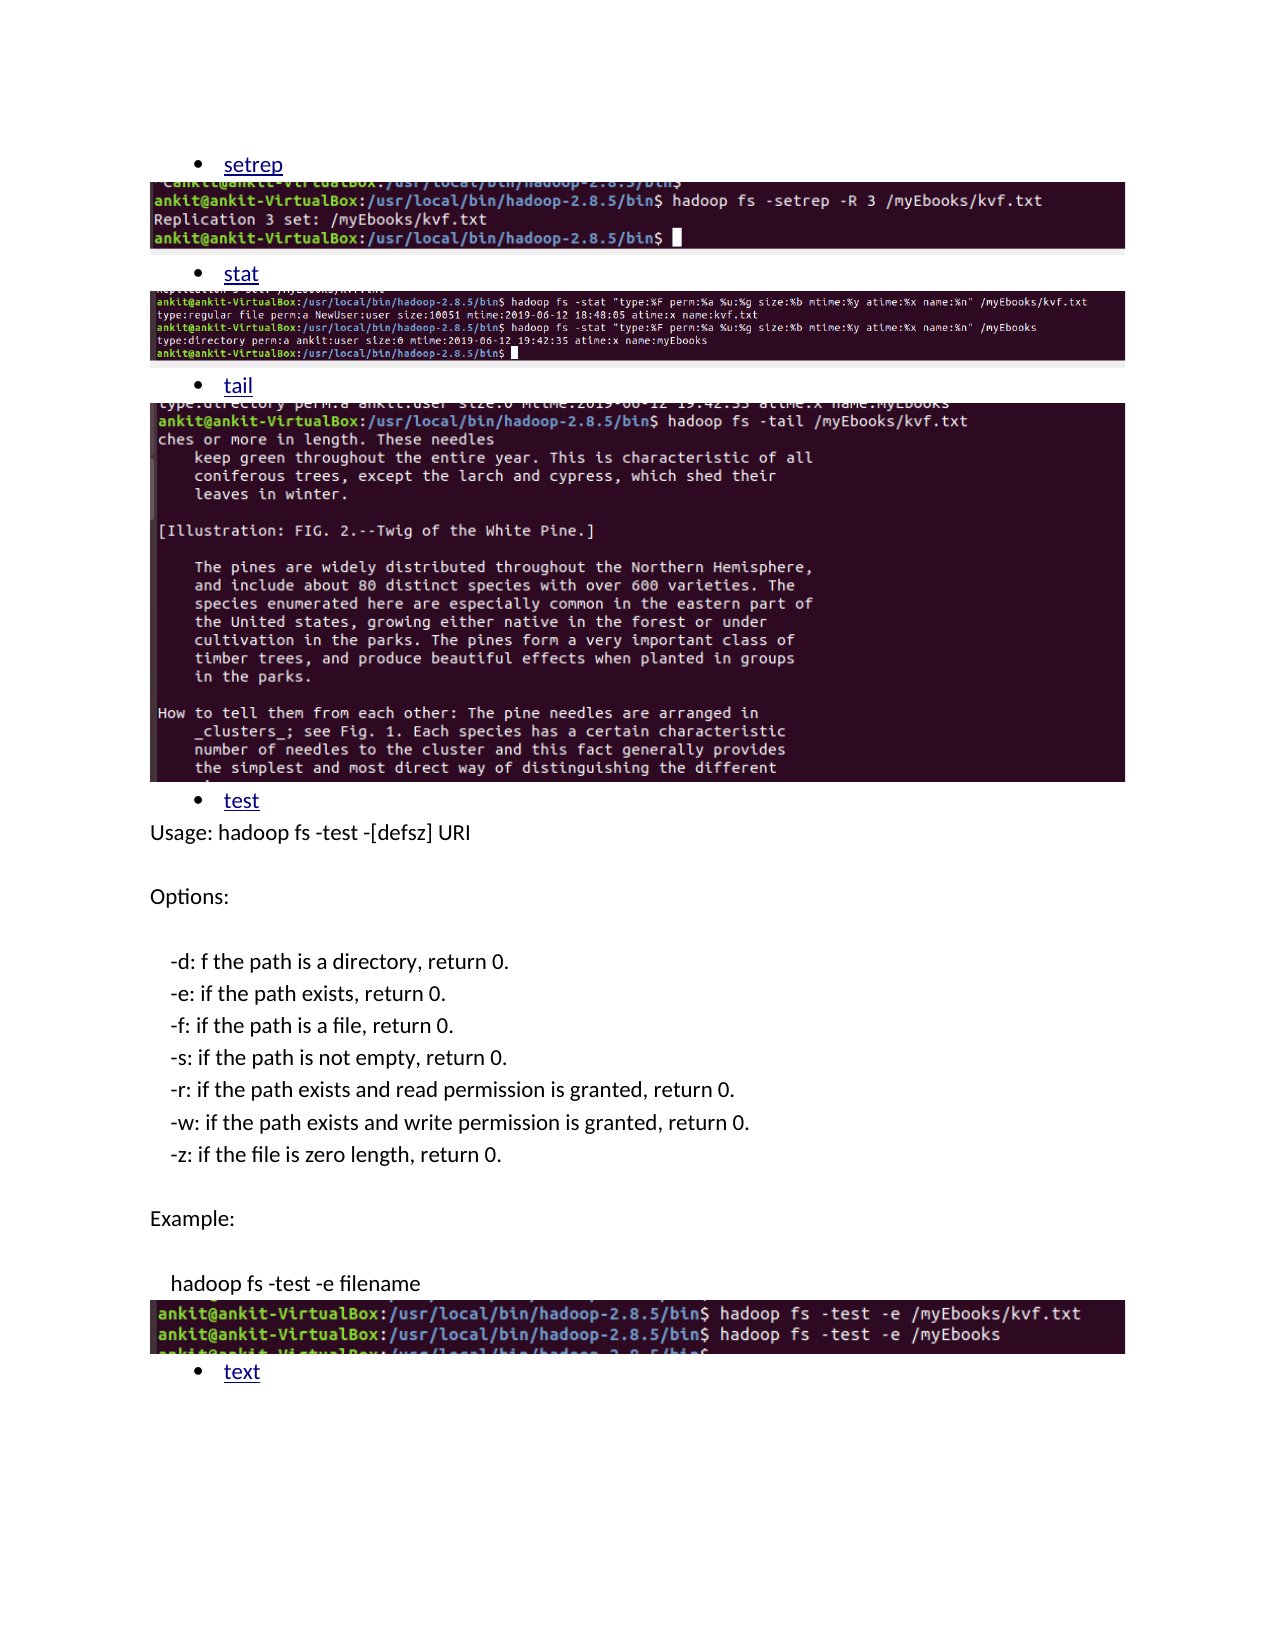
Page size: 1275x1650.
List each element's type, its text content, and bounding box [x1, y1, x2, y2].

picture [150, 1300, 1125, 1354]
list text [194, 1357, 1125, 1385]
text -r: if the path exists and read permission is granted, return 0. [150, 1076, 1125, 1103]
text -s: if the path is not empty, return 0. [150, 1043, 1125, 1071]
picture [150, 403, 1125, 782]
text Usage: hadoop fs -test -[defsz] URI [150, 818, 1125, 846]
text -z: if the file is zero length, return 0. [150, 1140, 1125, 1168]
list setrep [194, 150, 1125, 178]
text -d: f the path is a directory, return 0. [150, 947, 1125, 975]
list tail [194, 372, 1125, 399]
list test [194, 786, 1125, 814]
list stat [194, 259, 1125, 287]
picture [150, 291, 1125, 368]
text -f: if the path is a file, return 0. [150, 1011, 1125, 1039]
text hadoop fs -test -e filename [150, 1269, 1125, 1297]
text -w: if the path exists and write permission is granted, return 0. [150, 1108, 1125, 1136]
text Example: [150, 1204, 1125, 1232]
picture [150, 182, 1125, 255]
text -e: if the path exists, return 0. [150, 979, 1125, 1007]
text Options: [150, 882, 1125, 910]
